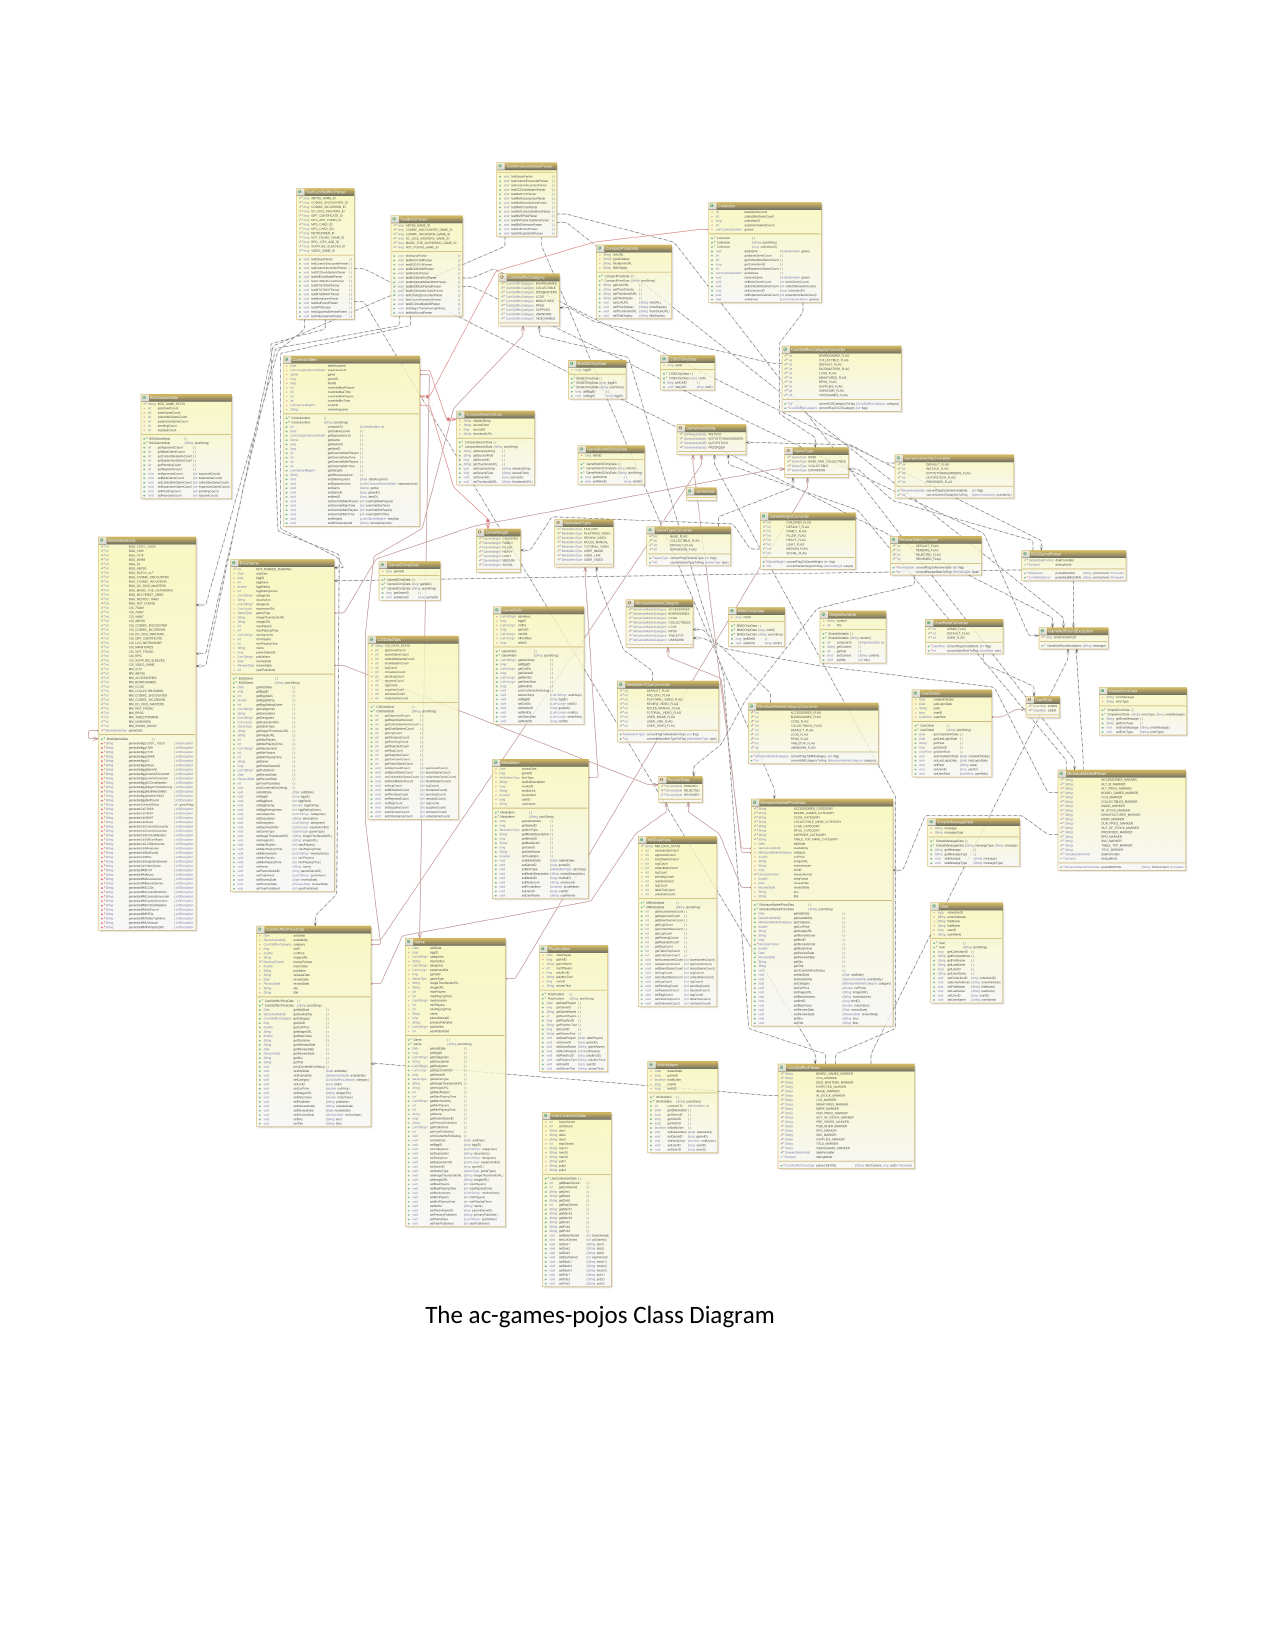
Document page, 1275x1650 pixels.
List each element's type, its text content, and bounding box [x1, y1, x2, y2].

picture [75, 150, 1200, 1300]
text The ac-games-pojos Class Diagram [75, 1300, 1125, 1330]
